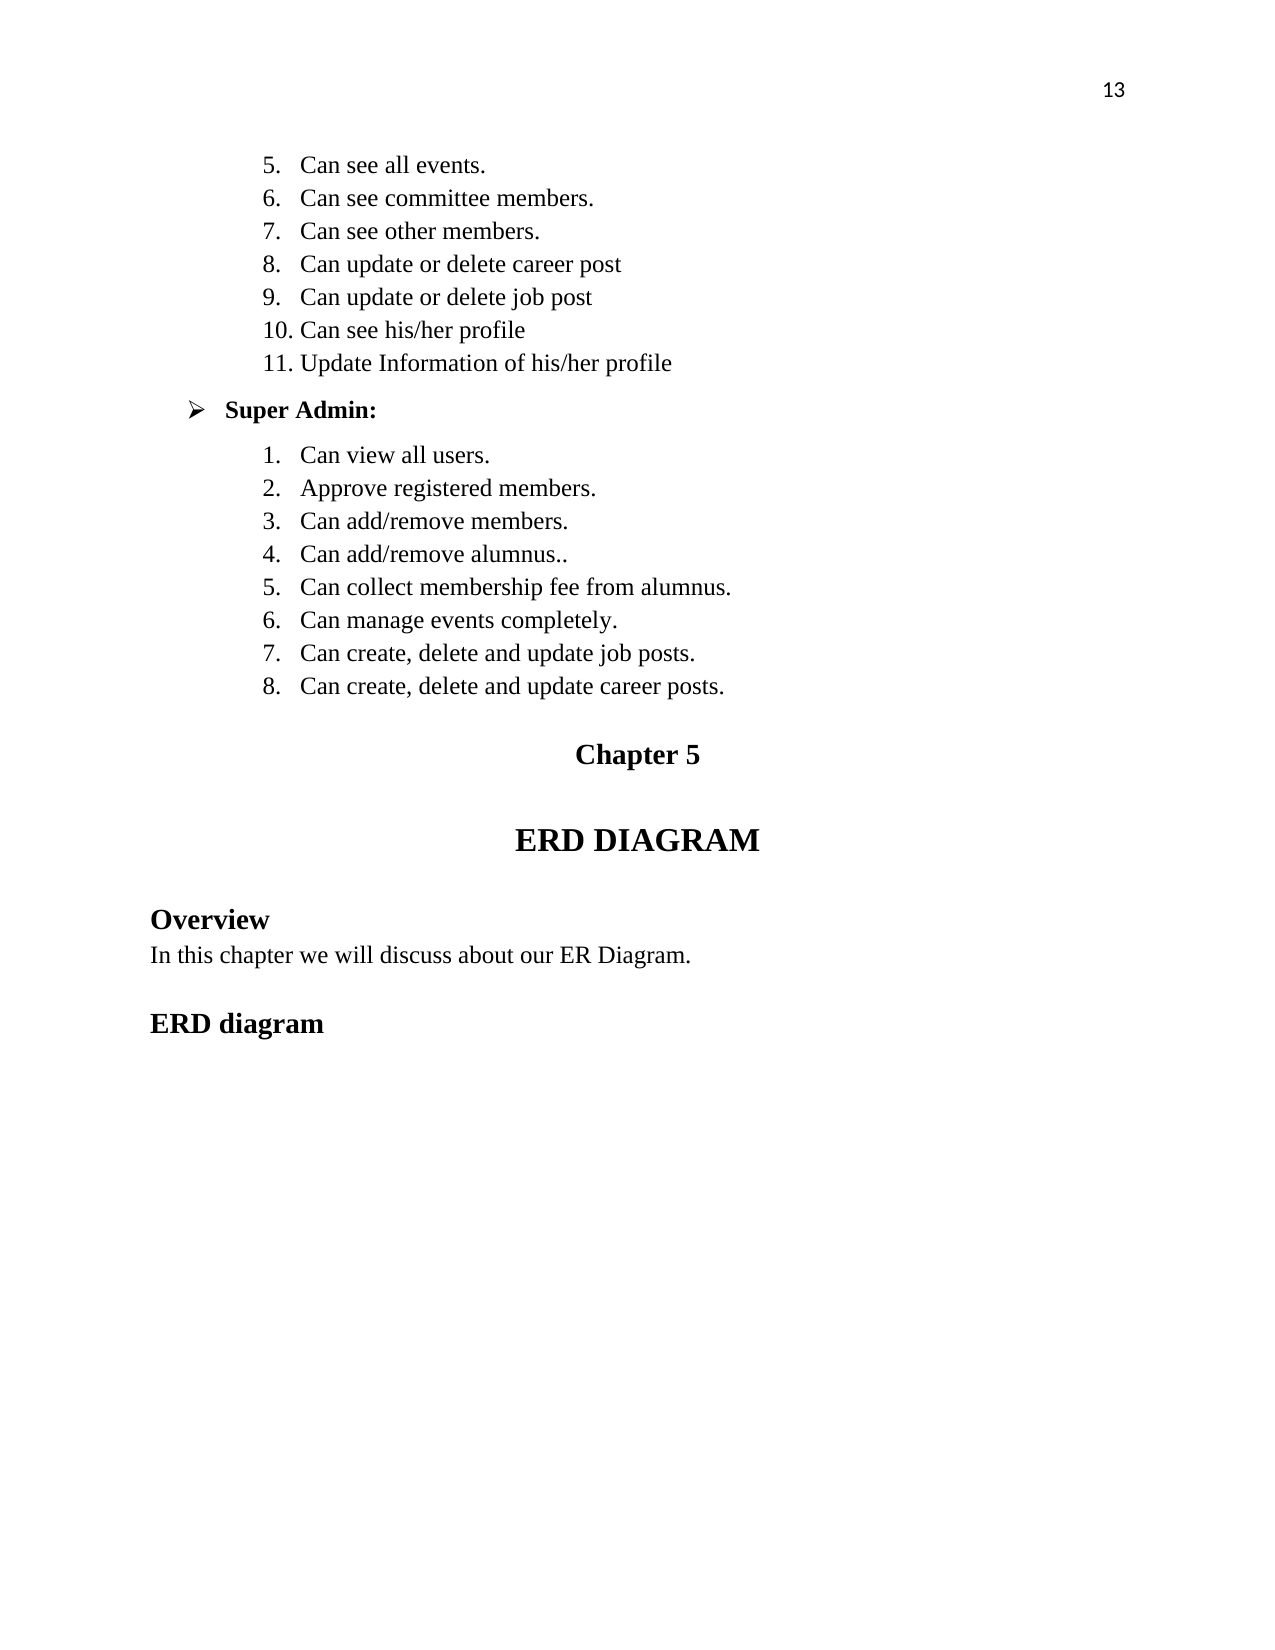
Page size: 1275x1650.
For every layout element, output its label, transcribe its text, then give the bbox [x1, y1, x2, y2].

list Can see other members. [262, 216, 1125, 245]
list Can see all events. [262, 150, 1125, 179]
list Can create, delete and update career posts. [262, 671, 1125, 700]
list Can update or delete career post [262, 249, 1125, 278]
list Can update or delete job post [262, 282, 1125, 311]
list Can view all users. [262, 440, 1125, 469]
list Update Information of his/her profile [262, 348, 1125, 377]
list Approve registered members. [262, 473, 1125, 502]
list Can create, delete and update job posts. [262, 638, 1125, 667]
list Can collect membership fee from alumnus. [262, 572, 1125, 601]
subtitle Chapter 5 [150, 737, 1125, 771]
list Can see committee members. [262, 183, 1125, 212]
text Overview In this chapter we will discuss about our ER Diagram. [150, 902, 1125, 969]
list Can manage events completely. [262, 605, 1125, 634]
text ERD diagram [150, 1006, 1125, 1040]
subtitle ERD DIAGRAM [150, 820, 1125, 858]
list Can add/remove alumnus.. [262, 539, 1125, 568]
list Can see his/her profile [262, 315, 1125, 344]
list Can add/remove members. [262, 506, 1125, 535]
list Super Admin: [187, 381, 1125, 432]
